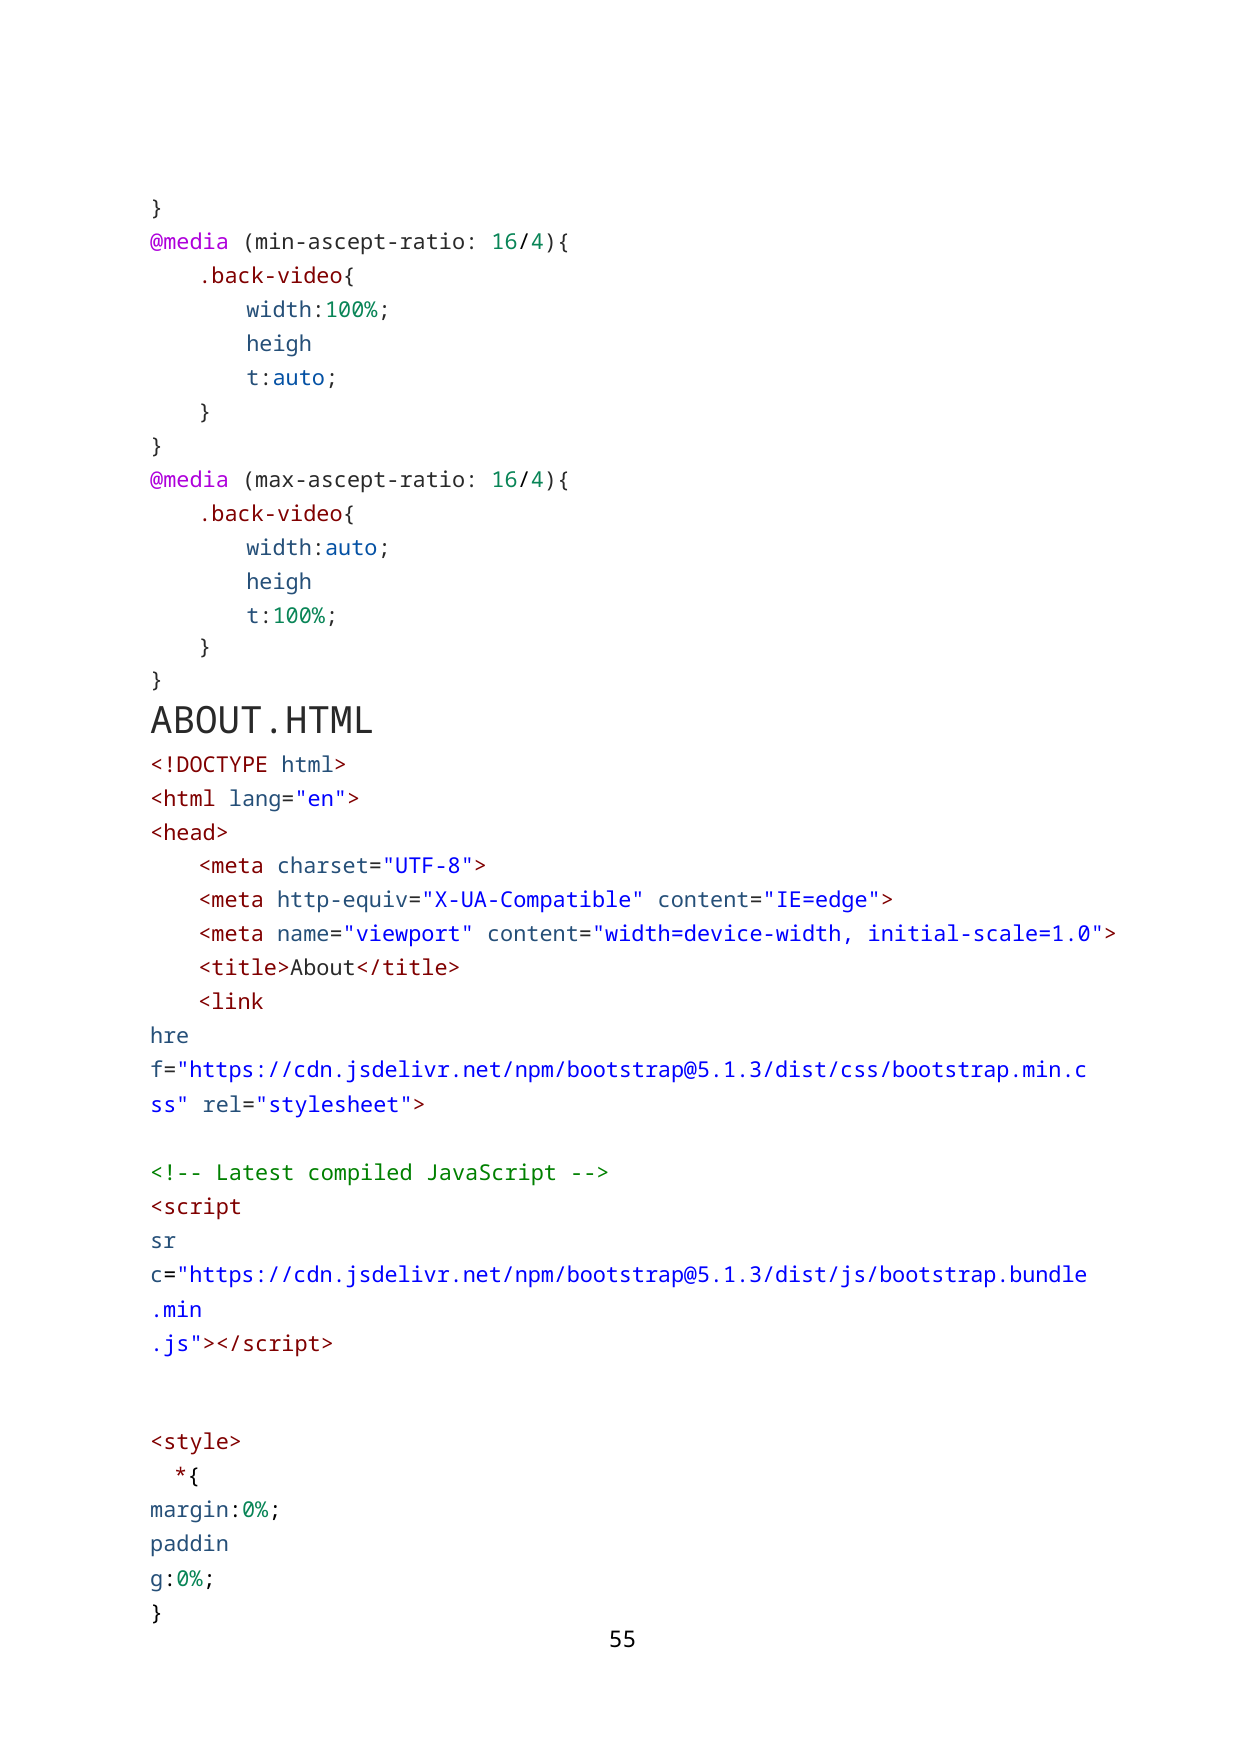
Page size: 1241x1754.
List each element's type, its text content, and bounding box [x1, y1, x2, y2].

text } [150, 1597, 1217, 1627]
text <meta name="viewport" content="width=device-width, initial-scale=1.0"> [198, 918, 1217, 948]
text <style> [150, 1426, 1217, 1456]
text .back-video{ [198, 260, 1217, 290]
text <link href="https://cdn.jsdelivr.net/npm/bootstrap@5.1.3/dist/css/bootstrap.min.css" rel="stylesheet"> [150, 986, 1089, 1118]
text } [150, 192, 1217, 222]
text <!-- Latest compiled JavaScript --> [150, 1157, 1217, 1187]
text <!DOCTYPE html> [150, 749, 1217, 779]
text .back-video{ [198, 498, 1217, 528]
text } [150, 430, 1217, 460]
text @media (max-ascept-ratio: 16/4){ [150, 464, 1217, 494]
text .js"></script> [150, 1328, 1217, 1358]
text width:100%; height:auto; [246, 294, 392, 392]
text *{ margin:0%; padding:0%; [150, 1460, 284, 1592]
text ABOUT.HTML [150, 694, 1217, 745]
text } [198, 396, 1217, 426]
text } [150, 664, 1217, 694]
text } [198, 634, 1217, 660]
text <meta http-equiv="X-UA-Compatible" content="IE=edge"> [198, 884, 1217, 914]
text <head> [150, 817, 1217, 846]
text @media (min-ascept-ratio: 16/4){ [150, 226, 1217, 256]
text <script src="https://cdn.jsdelivr.net/npm/bootstrap@5.1.3/dist/js/bootstrap.bundle.min [150, 1191, 1089, 1323]
text <title>About</title> [198, 952, 1217, 982]
text <html lang="en"> [150, 783, 1217, 812]
text <meta charset="UTF-8"> [198, 851, 1217, 880]
text width:auto; height:100%; [246, 532, 392, 630]
